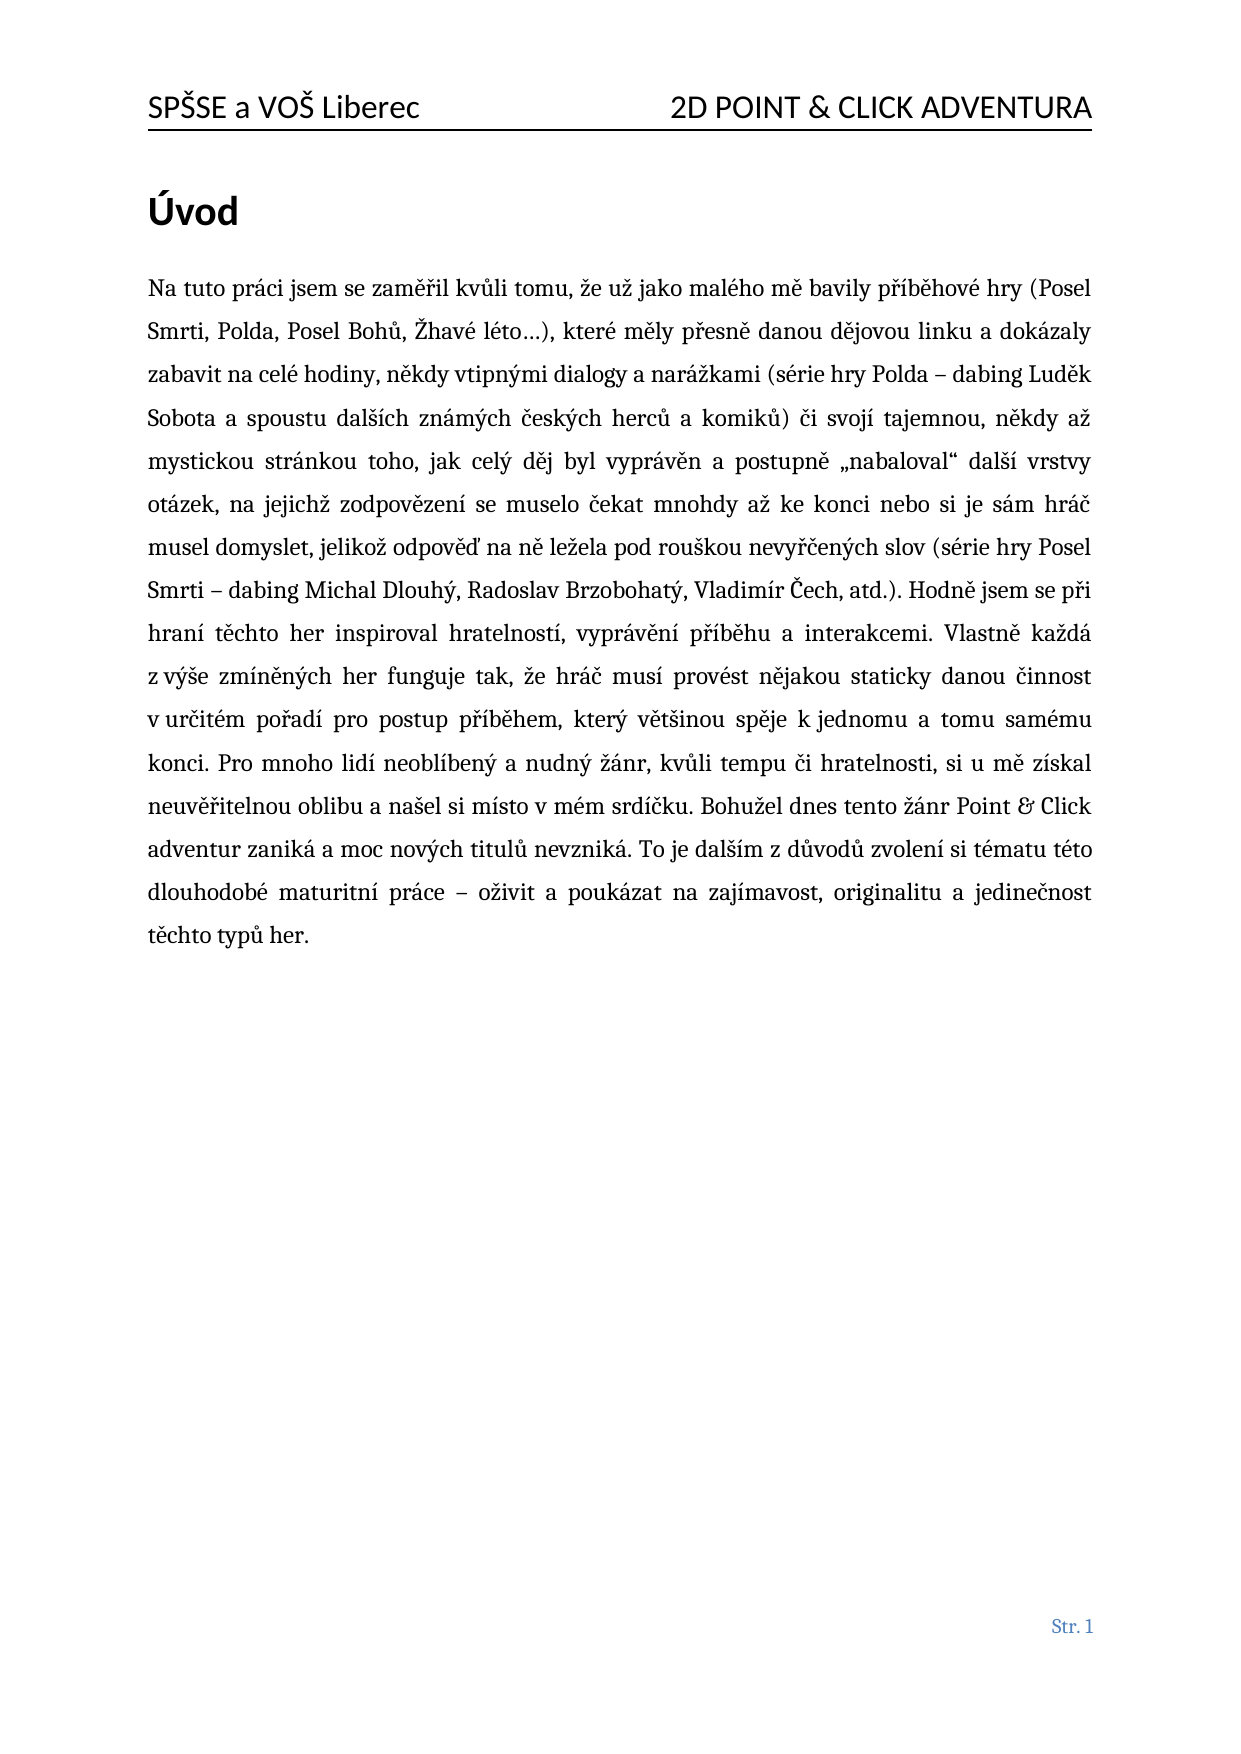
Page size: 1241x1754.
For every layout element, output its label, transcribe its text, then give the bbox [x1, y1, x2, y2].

text Úvod [148, 185, 1092, 236]
text Na tuto práci jsem se zaměřil kvůli tomu, že už jako malého mě bavily příběhové hry (Posel Smrti, Polda, Posel Bohů, Žhavé léto…), které měly přesně danou dějovou linku a dokázaly zabavit na celé hodiny, někdy vtipnými dialogy a narážkami (série hry Polda – dabing Luděk Sobota a spoustu dalších známých českých herců a komiků) či svojí tajemnou, někdy až mystickou stránkou toho, jak celý děj byl vyprávěn a postupně „nabaloval“ další vrstvy otázek, na jejichž zodpovězení se muselo čekat mnohdy až ke konci nebo si je sám hráč musel domyslet, jelikož odpověď na ně ležela pod rouškou nevyřčených slov (série hry Posel Smrti – dabing Michal Dlouhý, Radoslav Brzobohatý, Vladimír Čech, atd.). Hodně jsem se při hraní těchto her inspiroval hratelností, vyprávění příběhu a interakcemi. Vlastně každá z výše zmíněných her funguje tak, že hráč musí provést nějakou staticky danou činnost v určitém pořadí pro postup příběhem, který většinou spěje k jednomu a tomu samému konci. Pro mnoho lidí neoblíbený a nudný žánr, kvůli tempu či hratelnosti, si u mě získal neuvěřitelnou oblibu a našel si místo v mém srdíčku. Bohužel dnes tento žánr Point & Click adventur zaniká a moc nových titulů nevzniká. To je dalším z důvodů zvolení si tématu této dlouhodobé maturitní práce – oživit a poukázat na zajímavost, originalitu a jedinečnost těchto typů her. [148, 274, 1092, 950]
